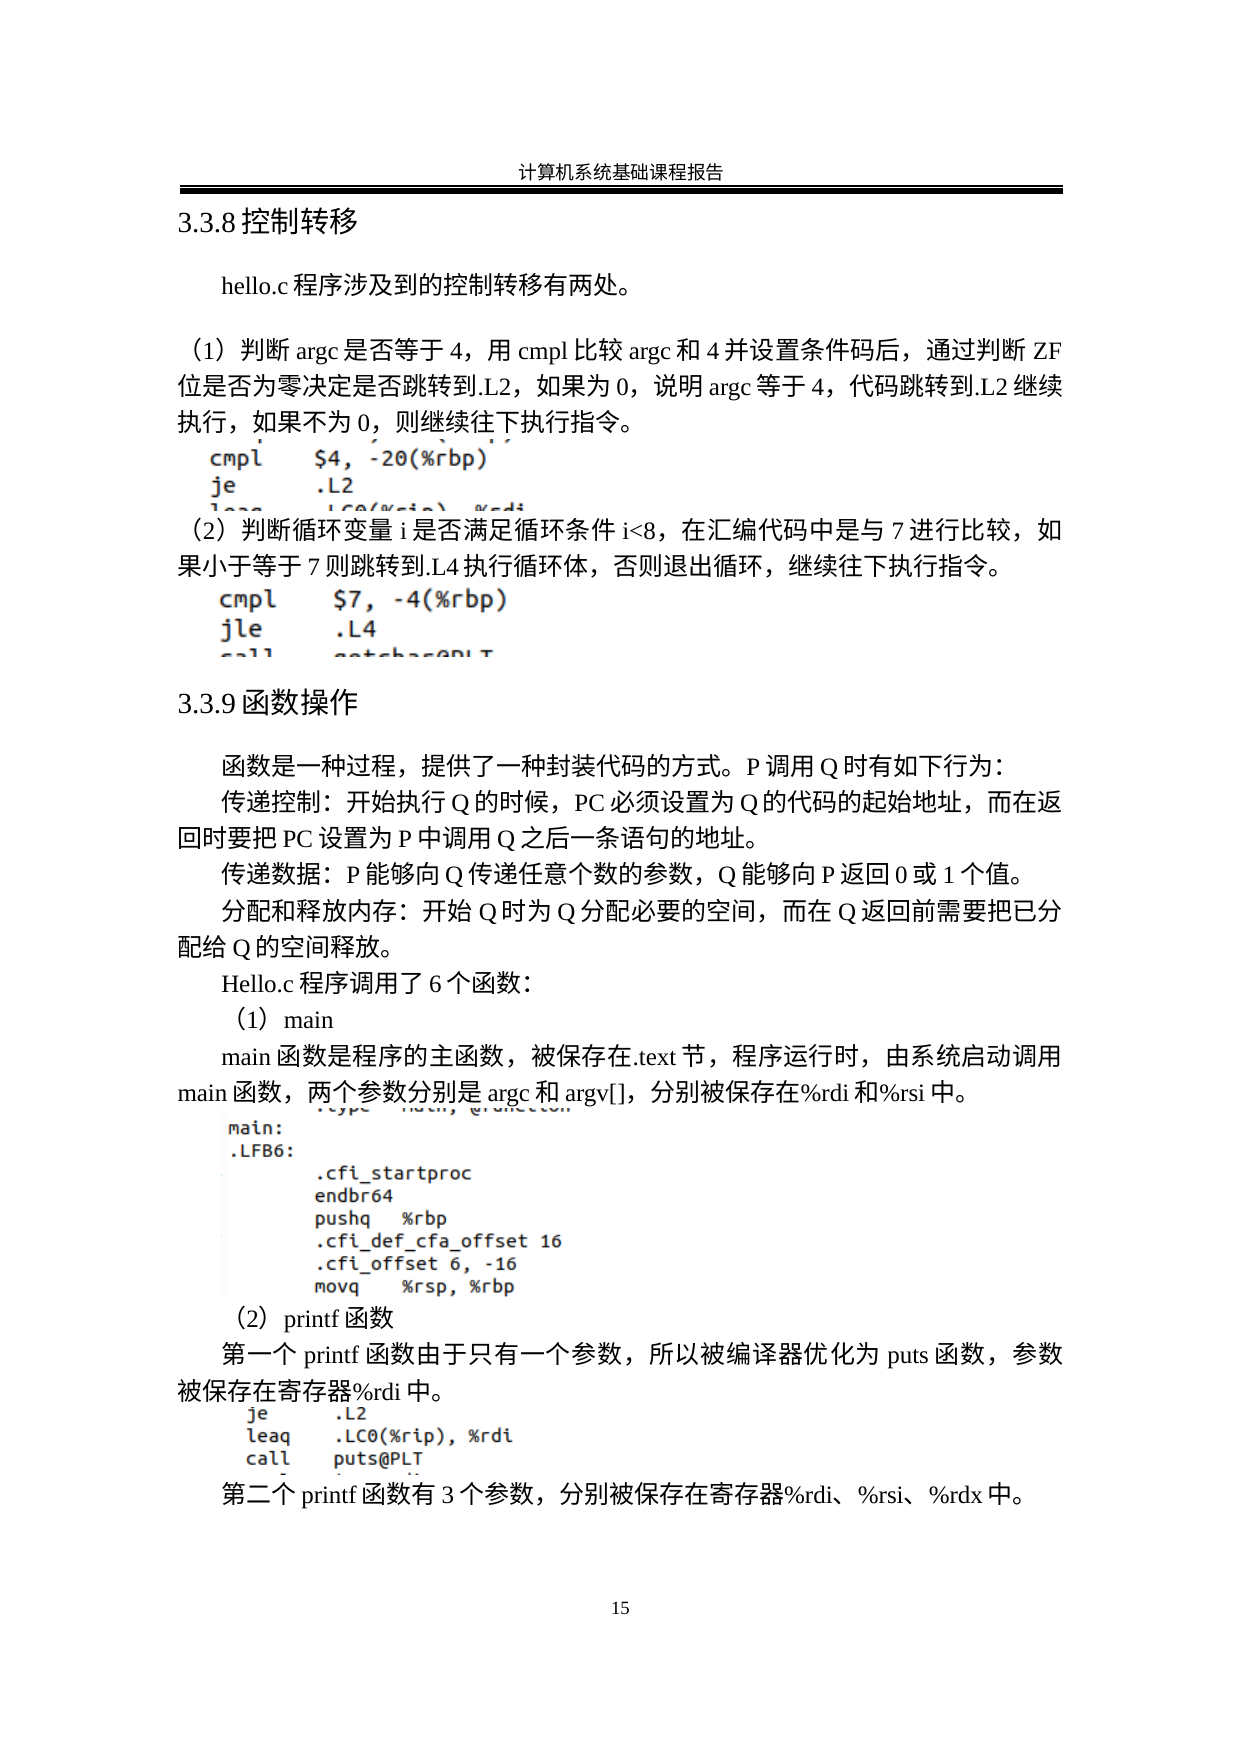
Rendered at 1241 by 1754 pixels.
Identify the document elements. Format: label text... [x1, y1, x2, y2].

picture [177, 439, 644, 511]
subtitle 3.3.8控制转移 [177, 201, 1063, 240]
text main函数是程序的主函数，被保存在.text节，程序运行时，由系统启动调用main函数，两个参数分别是argc和argv[]，分别被保存在%rdi和%rsi中。 [177, 1036, 1063, 1108]
text 第一个printf函数由于只有一个参数，所以被编译器优化为puts函数，参数被保存在寄存器%rdi中。 [177, 1335, 1063, 1407]
list （2）判断循环变量i是否满足循环条件i<8，在汇编代码中是与7进行比较，如果小于等于7则跳转到.L4执行循环体，否则退出循环，继续往下执行指令。 [177, 511, 1063, 583]
picture [221, 1108, 680, 1299]
text hello.c程序涉及到的控制转移有两处。 [177, 265, 1063, 302]
text 传递数据：P能够向Q传递任意个数的参数，Q能够向P返回0或1个值。 [177, 855, 1063, 891]
picture [221, 1407, 605, 1475]
subtitle 3.3.9函数操作 [177, 681, 1063, 721]
list main [177, 1000, 1063, 1036]
text 传递控制：开始执行Q的时候，PC必须设置为Q的代码的起始地址，而在返回时要把PC设置为P中调用Q之后一条语句的地址。 [177, 782, 1063, 855]
list printf函数 [177, 1298, 1063, 1335]
text 函数是一种过程，提供了一种封装代码的方式。P调用Q时有如下行为： [177, 746, 1063, 782]
picture [177, 583, 667, 657]
text 分配和释放内存：开始Q时为Q分配必要的空间，而在Q返回前需要把已分配给Q的空间释放。 [177, 891, 1063, 963]
text Hello.c程序调用了6个函数： [177, 963, 1063, 1000]
text 第二个printf函数有3个参数，分别被保存在寄存器%rdi、%rsi、%rdx中。 [177, 1474, 1063, 1511]
list （1）判断argc是否等于4，用cmpl比较argc和4并设置条件码后，通过判断ZF位是否为零决定是否跳转到.L2，如果为0，说明argc等于4，代码跳转到.L2继续执行，如果不为0，则继续往下执行指令。 [177, 330, 1063, 439]
